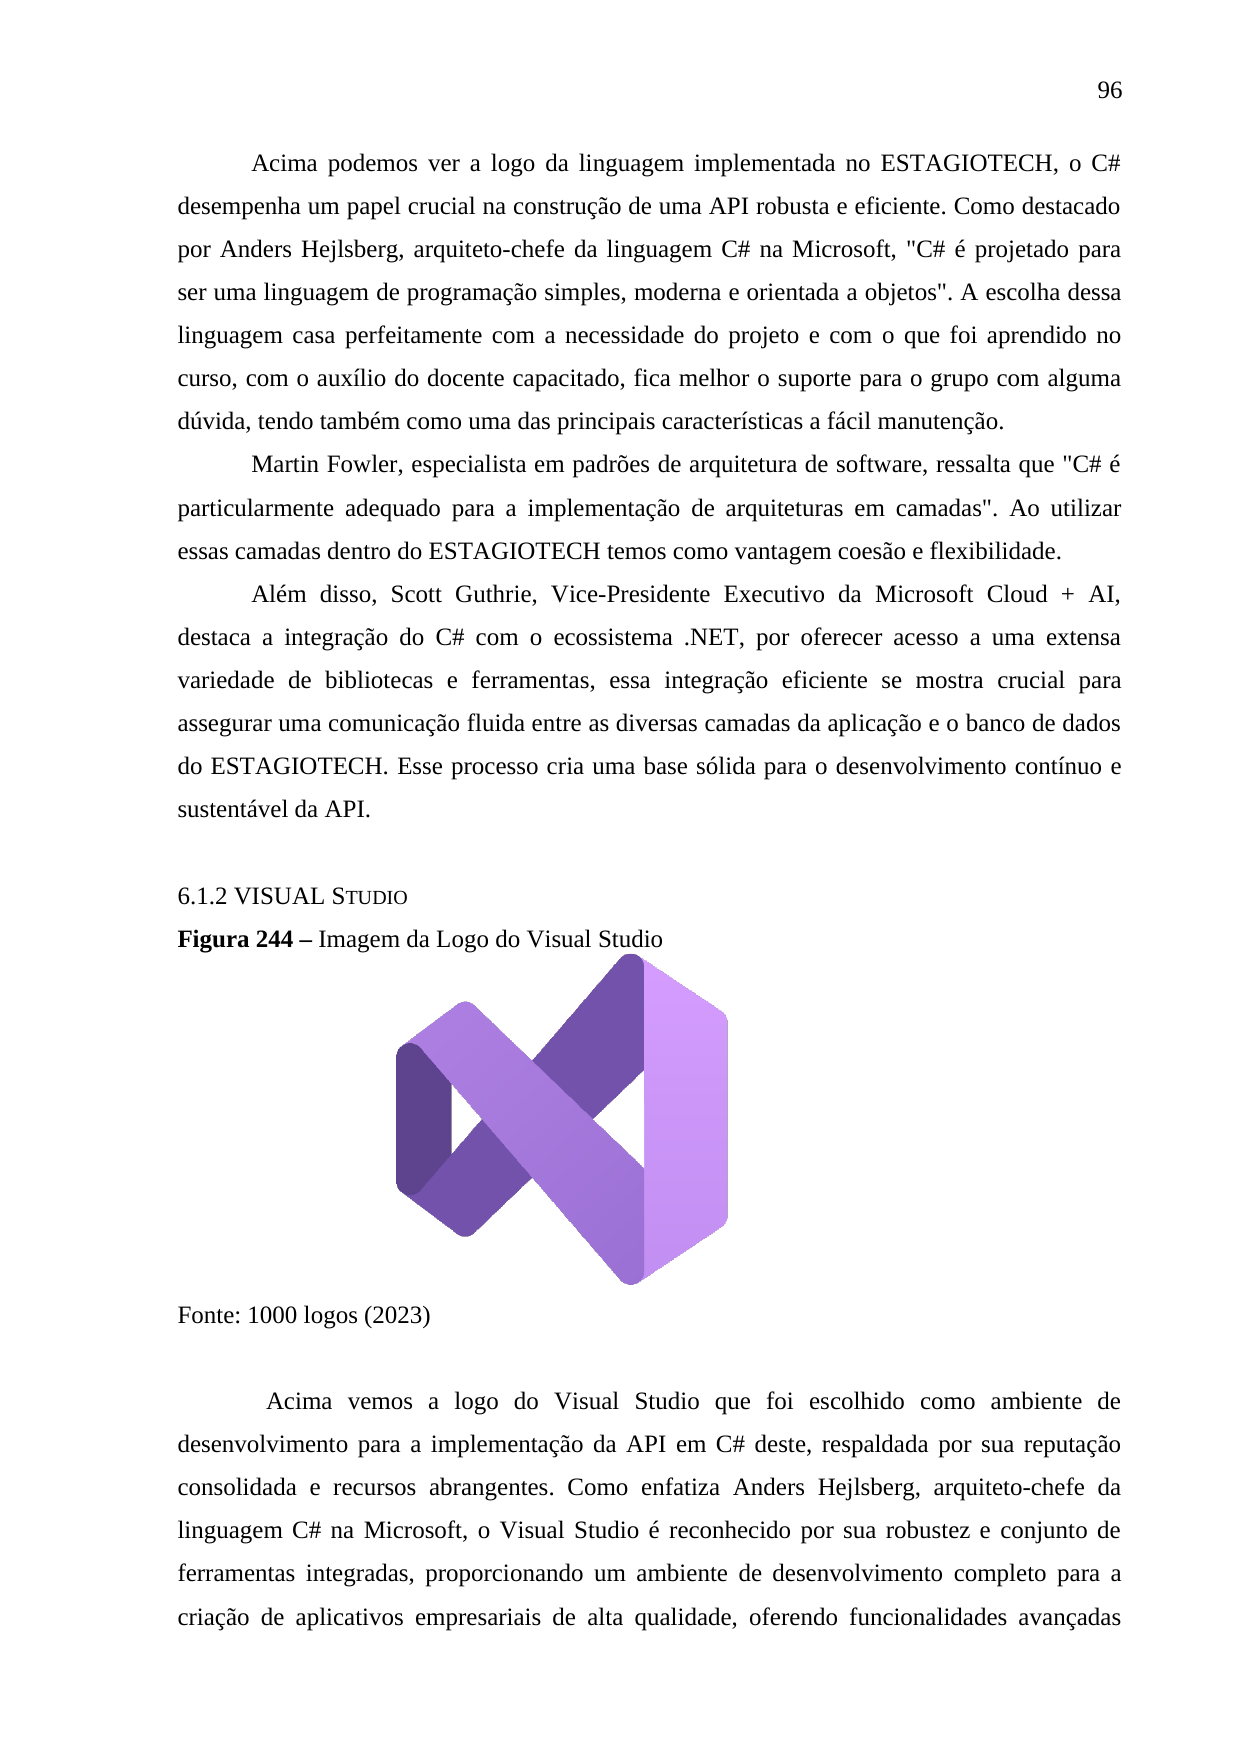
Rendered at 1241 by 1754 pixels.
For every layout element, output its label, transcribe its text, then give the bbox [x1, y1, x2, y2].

text Acima podemos ver a logo da linguagem implementada no ESTAGIOTECH, o C# desempenha um papel crucial na construção de uma API robusta e eficiente. Como destacado por Anders Hejlsberg, arquiteto-chefe da linguagem C# na Microsoft, "C# é projetado para ser uma linguagem de programação simples, moderna e orientada a objetos". A escolha dessa linguagem casa perfeitamente com a necessidade do projeto e com o que foi aprendido no curso, com o auxílio do docente capacitado, fica melhor o suporte para o grupo com alguma dúvida, tendo também como uma das principais características a fácil manutenção. [177, 148, 1122, 435]
text Figura 24 – Imagem da Logo do Visual Studio [177, 924, 1122, 953]
subtitle 6.1.2 VISUAL Studio [177, 881, 1122, 909]
text Fonte: 1000 logos (2023) [177, 1300, 1122, 1328]
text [177, 1386, 1122, 1630]
text Além disso, Scott Guthrie, Vice-Presidente Executivo da Microsoft Cloud + AI, destaca a integração do C# com o ecossistema .NET, por oferecer acesso a uma extensa variedade de bibliotecas e ferramentas, essa integração eficiente se mostra crucial para assegurar uma comunicação fluida entre as diversas camadas da aplicação e o banco de dados do ESTAGIOTECH. Esse processo cria uma base sólida para o desenvolvimento contínuo e sustentável da API. [177, 579, 1122, 823]
picture [265, 952, 858, 1286]
text Martin Fowler, especialista em padrões de arquitetura de software, ressalta que "C# é particularmente adequado para a implementação de arquiteturas em camadas". Ao utilizar essas camadas dentro do ESTAGIOTECH temos como vantagem coesão e flexibilidade. [177, 449, 1122, 564]
